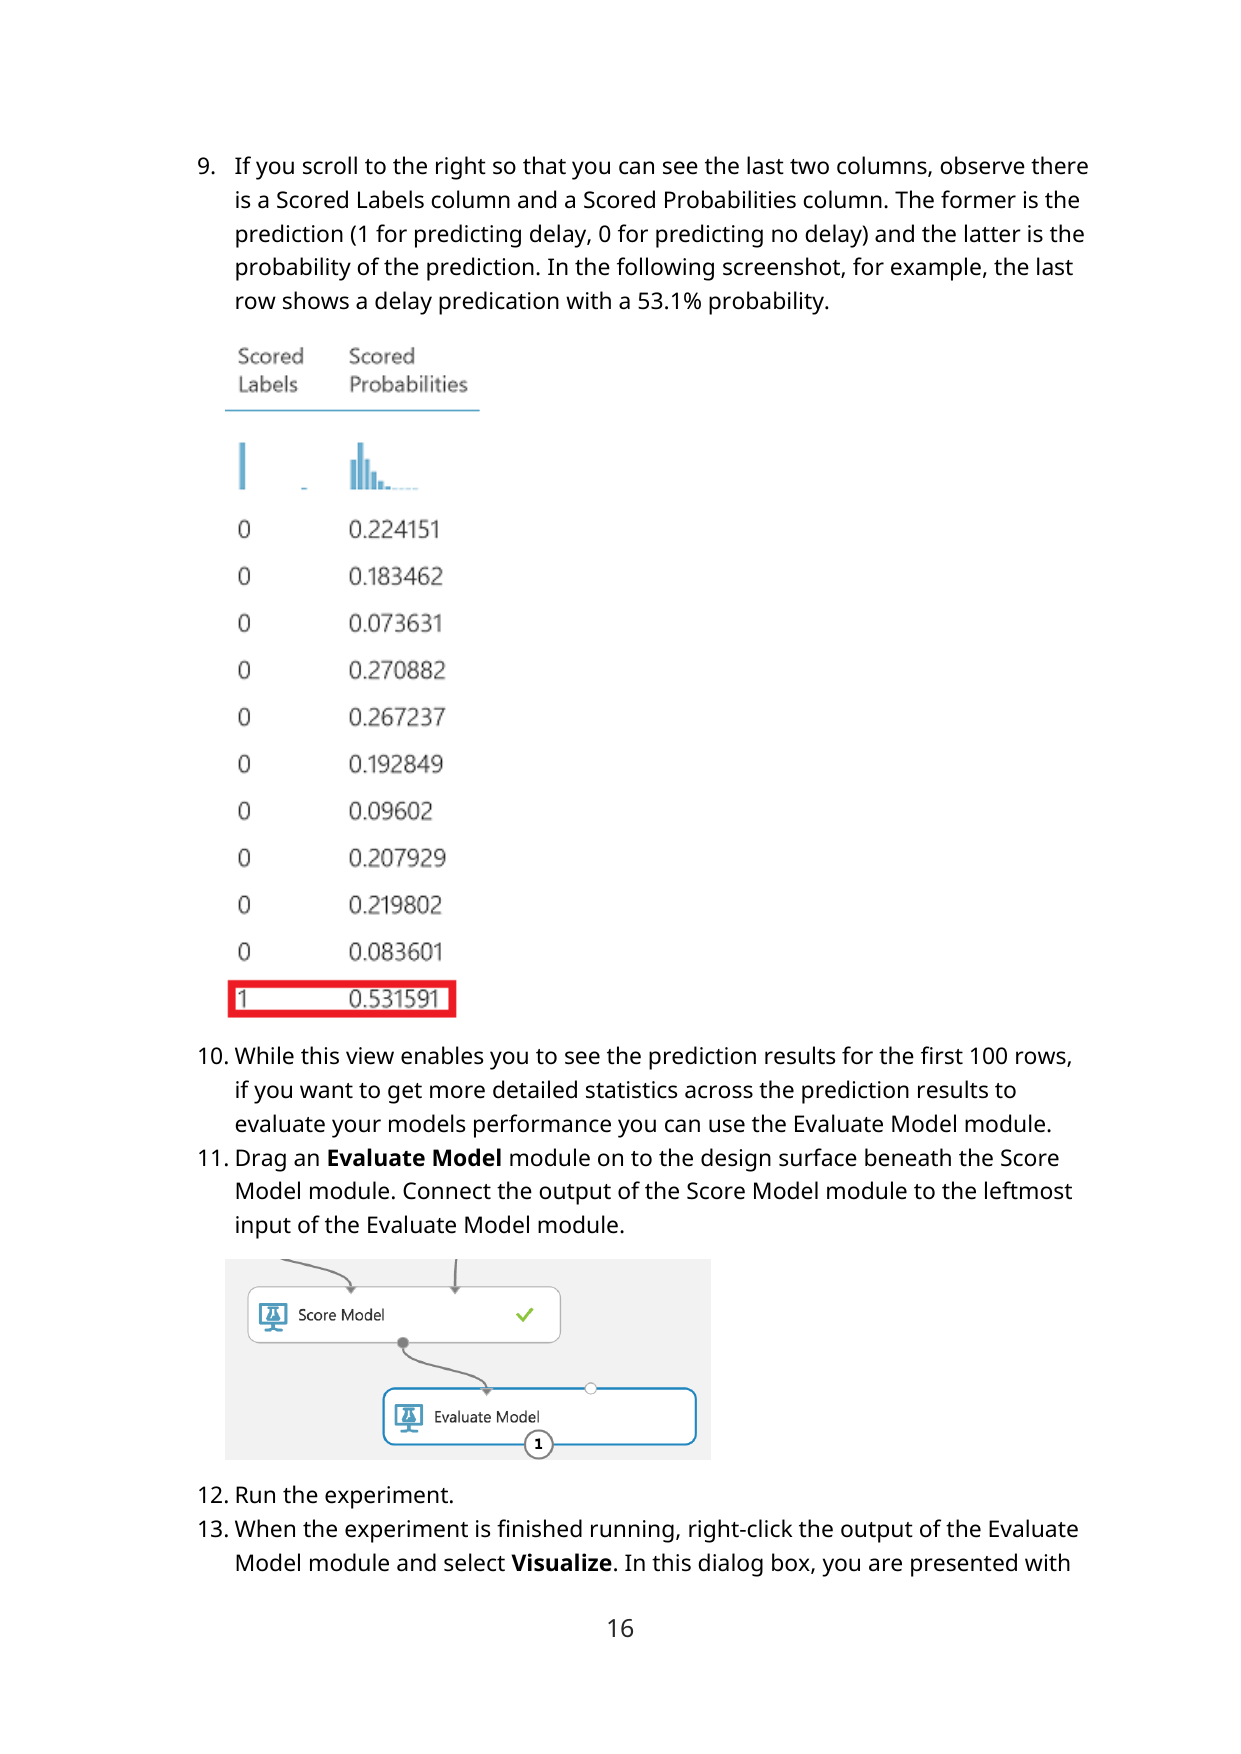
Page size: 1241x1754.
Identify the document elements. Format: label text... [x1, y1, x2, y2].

picture [225, 1259, 711, 1460]
list Run the experiment. [197, 1479, 1090, 1510]
list Drag an Evaluate Model module on to the design surface beneath the Score Model module. Connect the output of the Score Model module to the leftmost input of the Evaluate Model module. [197, 1141, 1090, 1240]
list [197, 1513, 1090, 1578]
list While this view enables you to see the prediction results for the first 100 rows, if you want to get more detailed statistics across the prediction results to evaluate your models performance you can use the Evaluate Model module. [197, 1040, 1090, 1139]
list If you scroll to the right so that you can see the last two columns, observe there is a Scored Labels column and a Scored Probabilities column. The former is the prediction (1 for predicting delay, 0 for predicting no delay) and the latter is the probability of the prediction. In the following screenshot, for example, the last row shows a delay predication with a 53.1% probability. [197, 150, 1090, 316]
picture [225, 335, 480, 1021]
